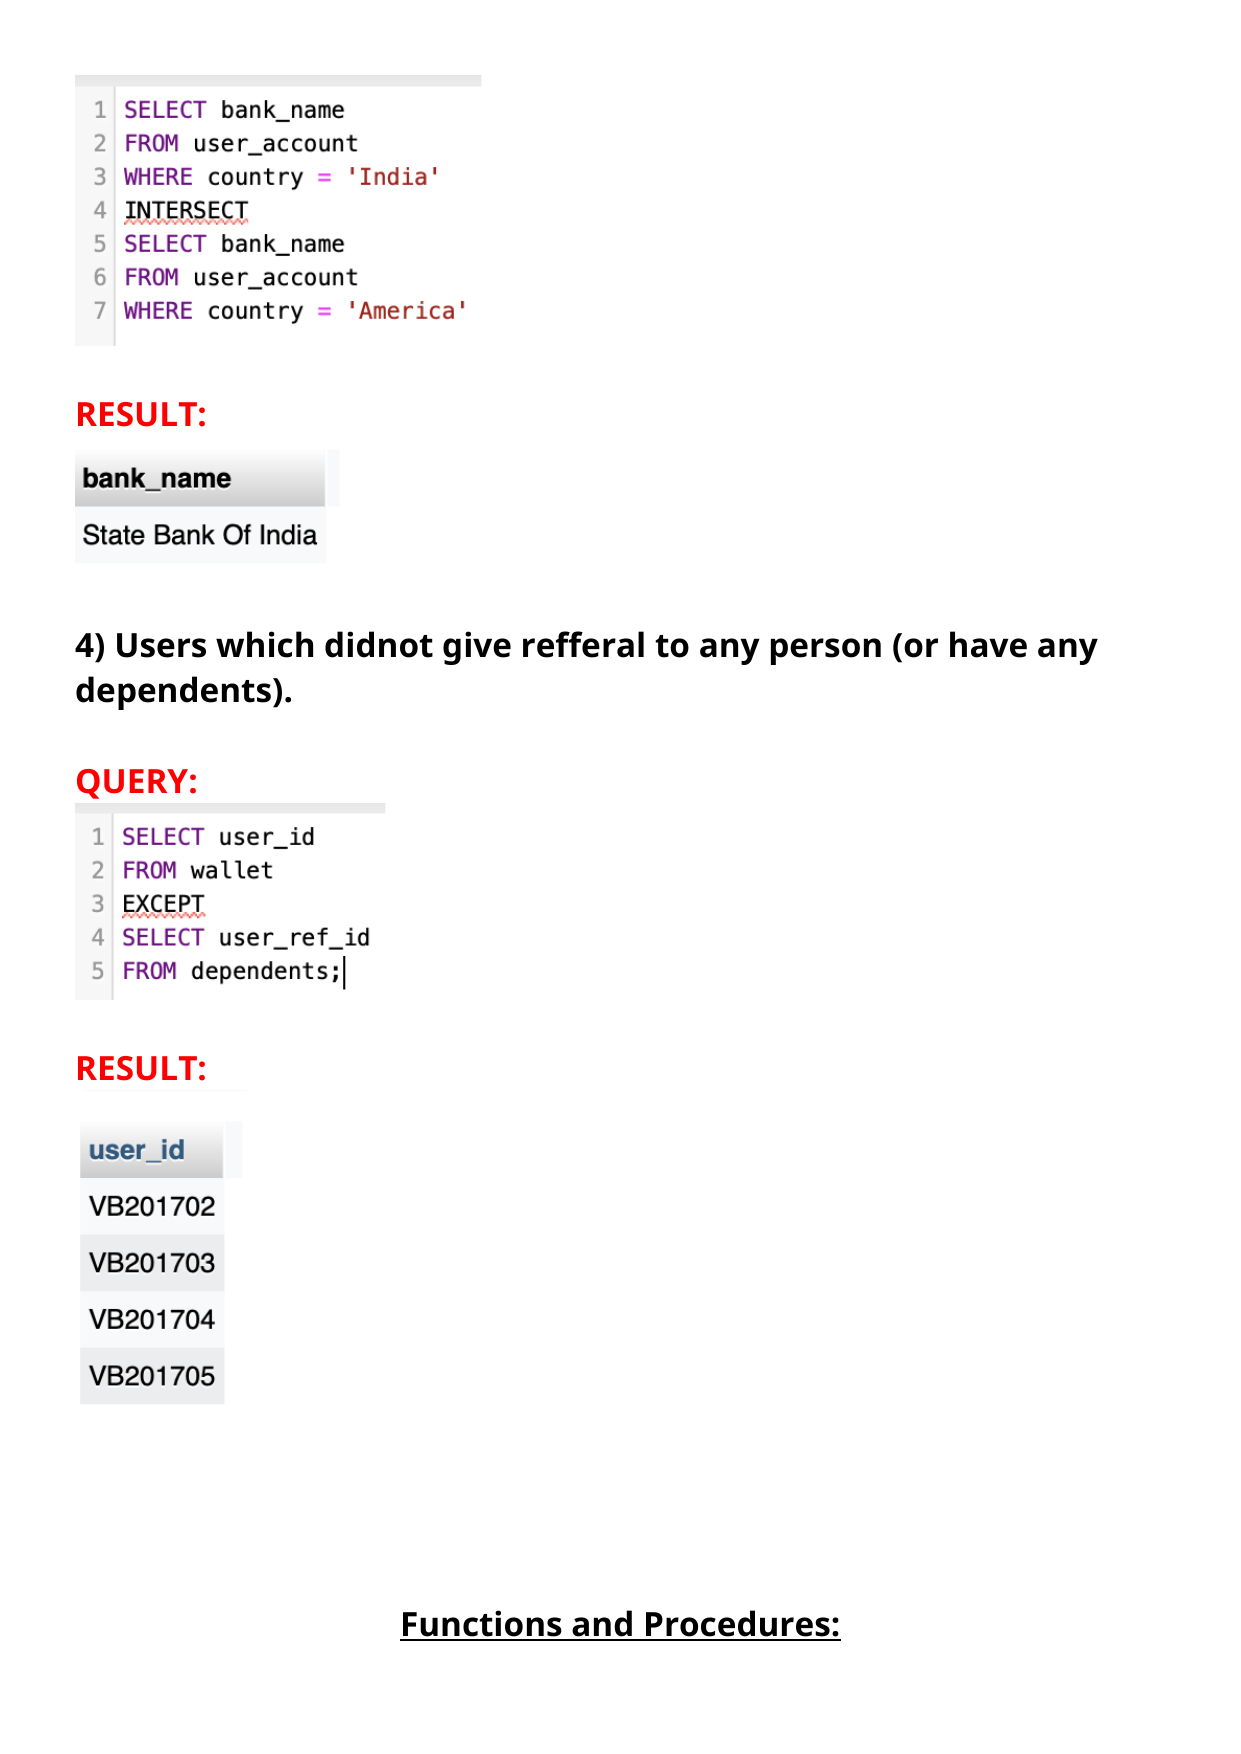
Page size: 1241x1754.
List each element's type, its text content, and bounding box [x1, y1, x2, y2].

list RESULT: [75, 1044, 1165, 1090]
picture [75, 75, 482, 346]
list Users which didnot give refferal to any person (or have any dependents). [75, 622, 1165, 712]
list Functions and Procedures: [75, 1601, 1165, 1646]
picture [75, 1090, 261, 1420]
picture [75, 436, 340, 577]
list RESULT: [75, 391, 1165, 437]
list QUERY: [75, 758, 1165, 803]
picture [75, 803, 386, 1000]
